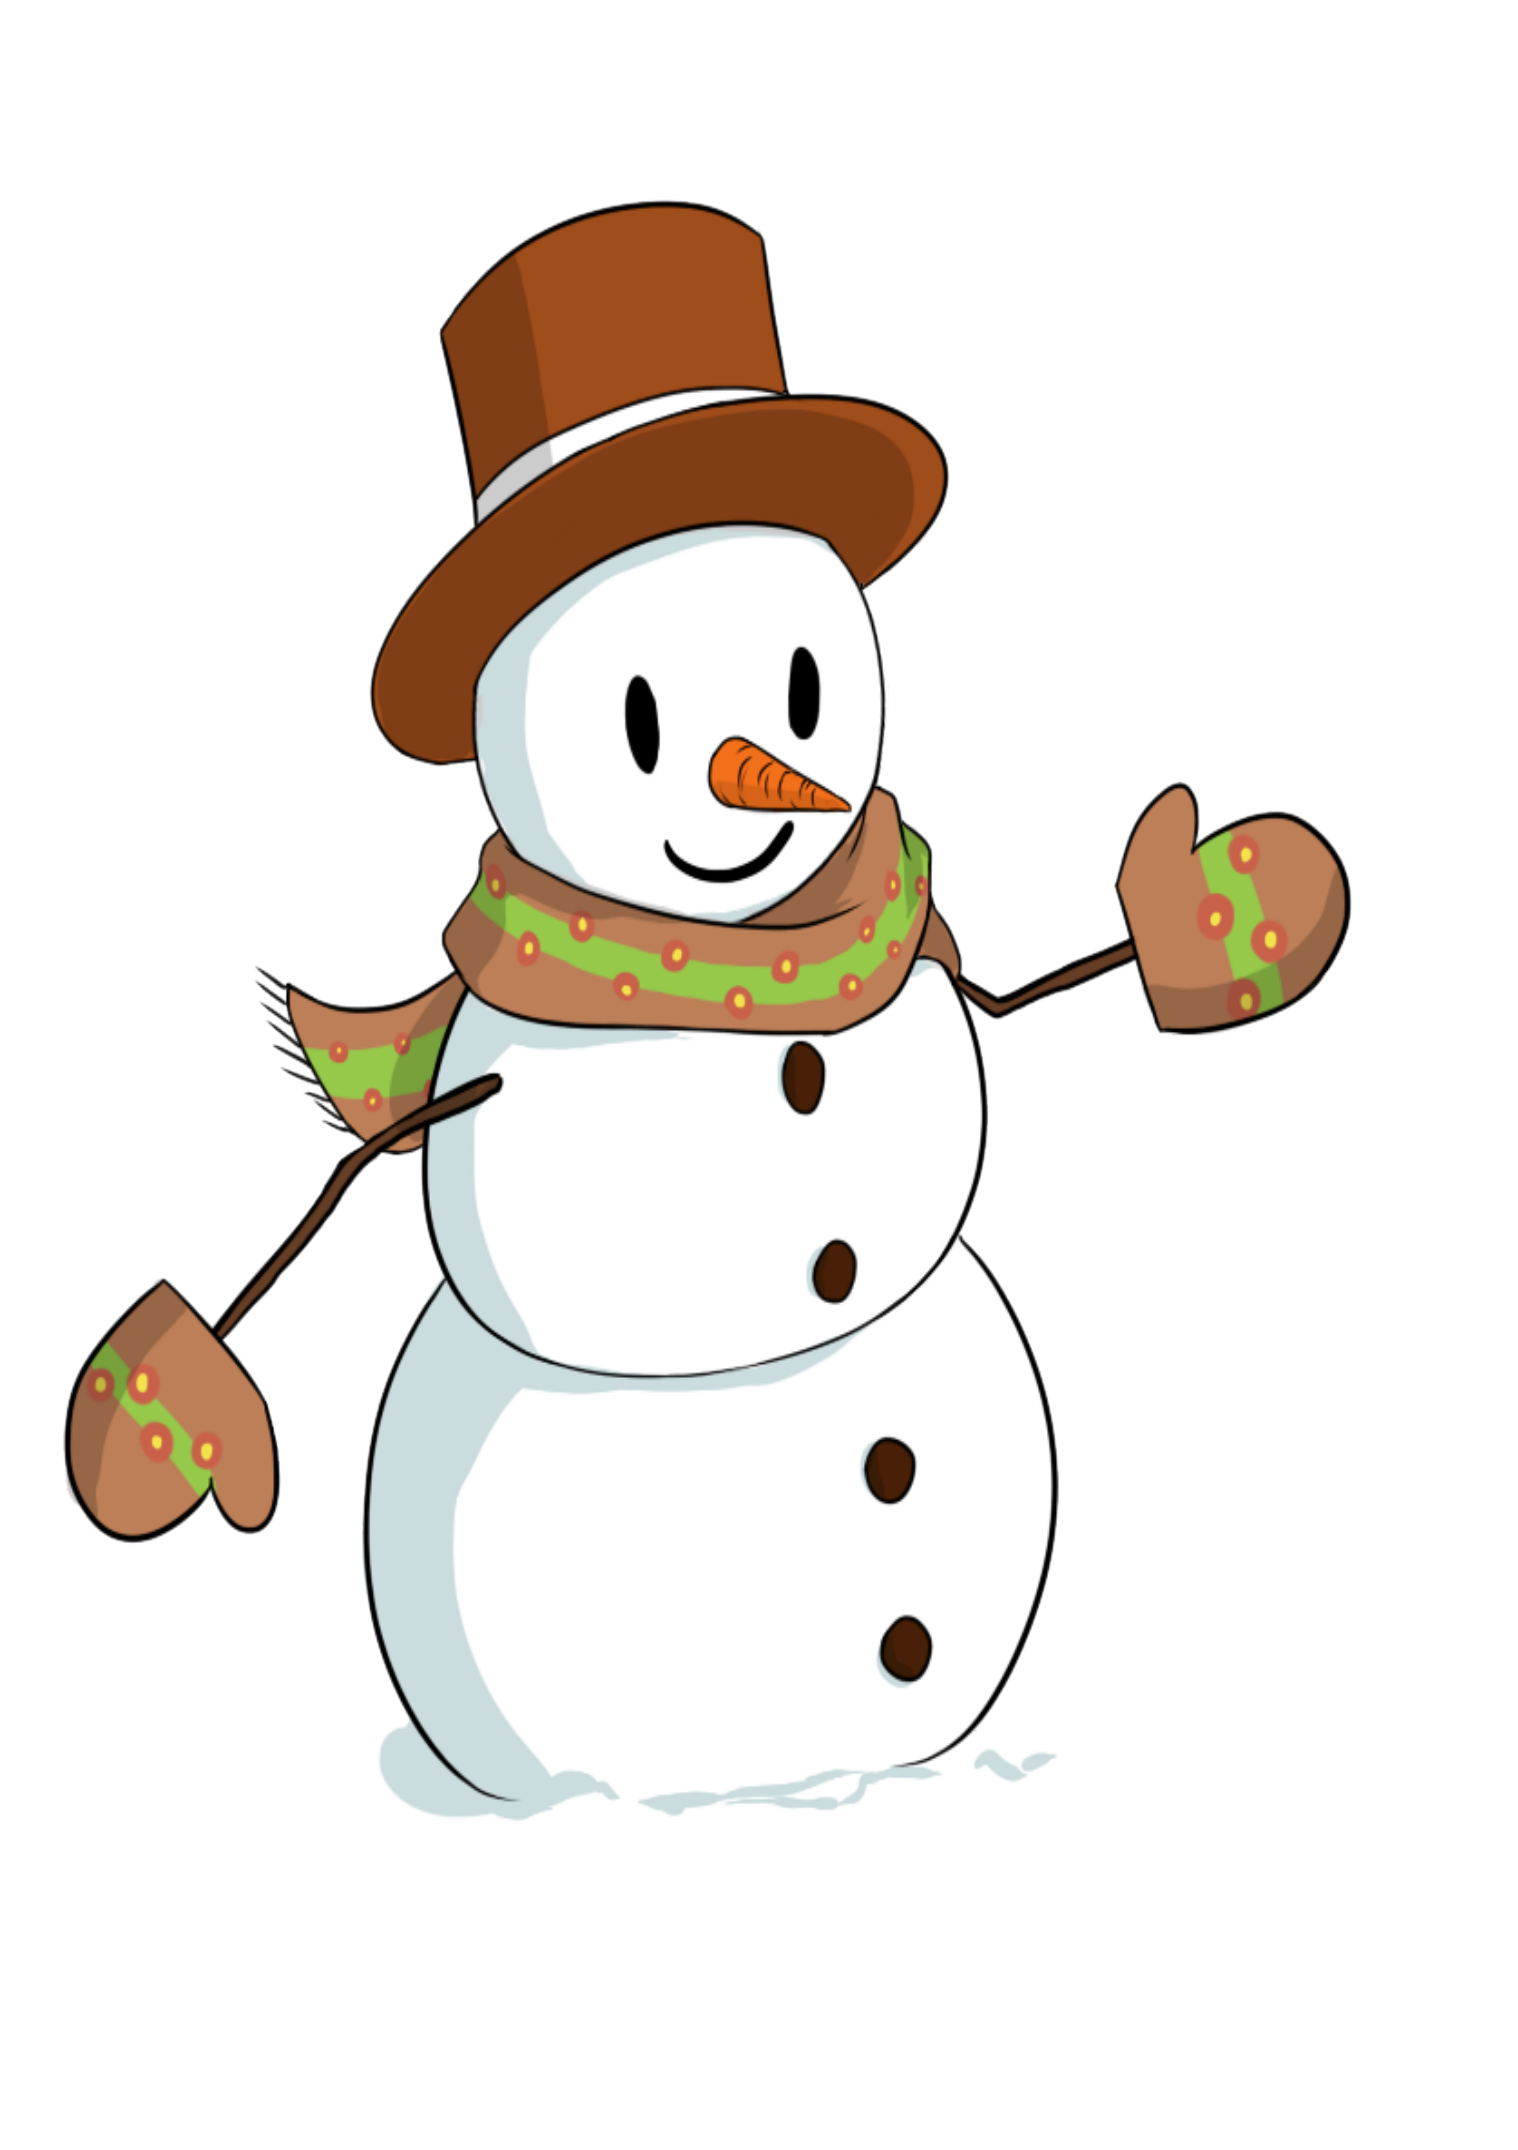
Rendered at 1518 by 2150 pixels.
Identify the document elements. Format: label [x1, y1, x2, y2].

picture [0, 75, 1510, 2001]
